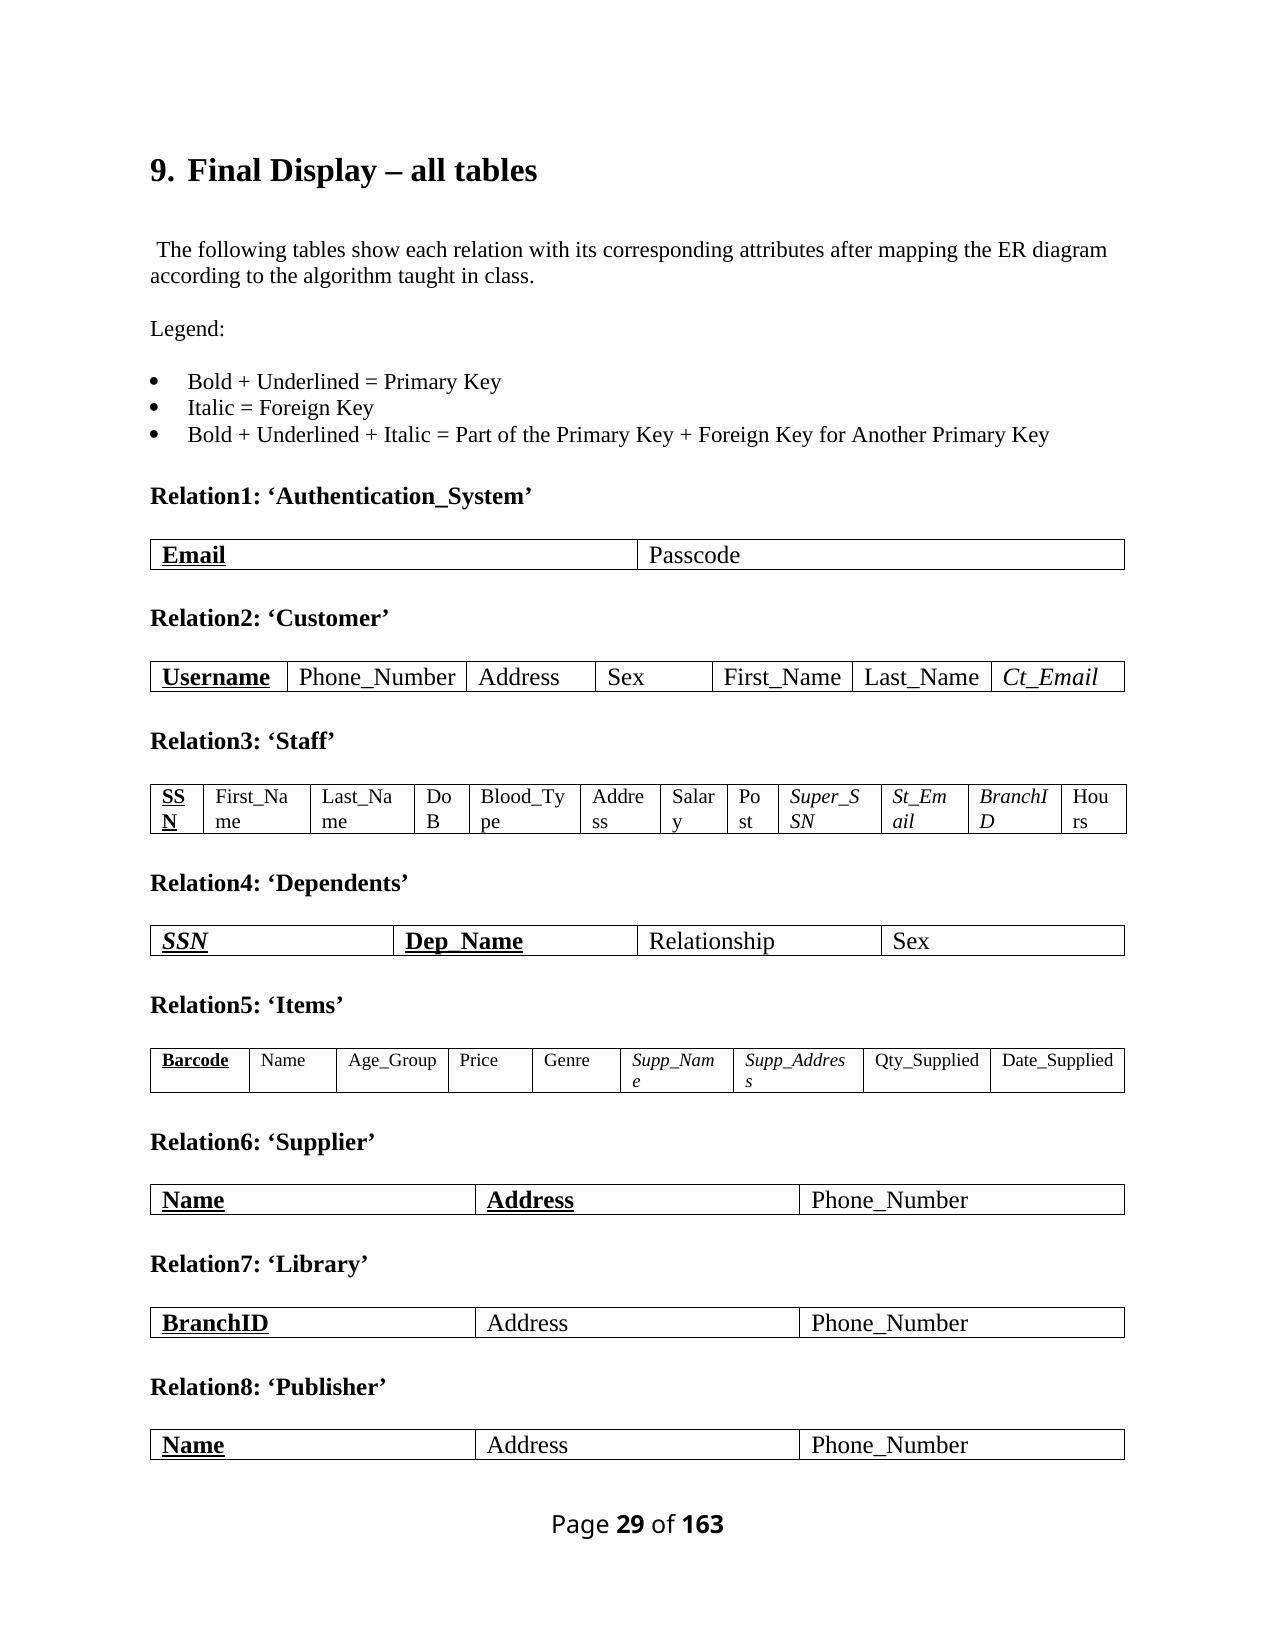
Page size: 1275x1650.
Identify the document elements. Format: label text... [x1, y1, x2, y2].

table_header SSN [151, 785, 203, 833]
table_header Genre [533, 1049, 620, 1092]
table_header Address [476, 1185, 799, 1214]
table_header Address [581, 785, 660, 833]
table_header Phone_Number [800, 1308, 1124, 1337]
table_header Date_Supplied [991, 1049, 1124, 1092]
text Relation7: ‘Library’ [150, 1249, 1125, 1278]
text Relation4: ‘Dependents’ [150, 868, 1125, 896]
table_header BranchID [151, 1308, 475, 1337]
table_header Last_Name [311, 785, 414, 833]
table_header Dep_Name [394, 926, 637, 955]
table_header First_Name [713, 662, 852, 691]
subtitle Final Display – all tables [150, 150, 1125, 188]
table_header BranchID [969, 785, 1061, 833]
table_header Phone_Number [800, 1430, 1124, 1459]
table_header DoB [415, 785, 469, 833]
text Relation1: ‘Authentication_System’ [150, 481, 1125, 510]
table_header Username [151, 662, 287, 691]
text Relation2: ‘Customer’ [150, 603, 1125, 632]
table_header First_Name [204, 785, 310, 833]
list Bold + Underlined = Primary Key [150, 368, 1125, 394]
text Relation3: ‘Staff’ [150, 726, 1125, 755]
table_header Hours [1062, 785, 1126, 833]
table_header Age_Group [337, 1049, 448, 1092]
table_header Passcode [638, 540, 1124, 568]
list Italic = Foreign Key [150, 394, 1125, 421]
table_header Address [476, 1430, 799, 1459]
table_header Salary [661, 785, 727, 833]
table_header SSN [151, 926, 393, 955]
table_header Address [476, 1308, 799, 1337]
text Relation6: ‘Supplier’ [150, 1127, 1125, 1156]
table_header Supp_Name [621, 1049, 733, 1092]
table_header Blood_Type [470, 785, 580, 833]
text Relation5: ‘Items’ [150, 990, 1125, 1019]
table_header Last_Name [853, 662, 991, 691]
table_header Qty_Supplied [864, 1049, 990, 1092]
text Legend: [150, 315, 1125, 342]
table_header Phone_Number [288, 662, 466, 691]
table_header Ct_Email [992, 662, 1124, 691]
text Relation8: ‘Publisher’ [150, 1372, 1125, 1400]
table_header Barcode [151, 1049, 249, 1092]
table_header Name [151, 1185, 475, 1214]
table_header Email [151, 540, 637, 568]
table_header Phone_Number [800, 1185, 1124, 1214]
list Bold + Underlined + Italic = Part of the Primary Key + Foreign Key for Another Primary Key [150, 421, 1125, 447]
table_header Post [728, 785, 778, 833]
table_header Super_SSN [779, 785, 881, 833]
table_header Name [151, 1430, 475, 1459]
table_header Name [250, 1049, 336, 1092]
table_header Price [449, 1049, 532, 1092]
text The following tables show each relation with its corresponding attributes after mapping the ER diagram according to the algorithm taught in class. [150, 236, 1125, 289]
table_header Address [467, 662, 595, 691]
table_header Sex [882, 926, 1124, 955]
table_header Sex [596, 662, 712, 691]
table_header Relationship [638, 926, 881, 955]
table_header Supp_Address [734, 1049, 863, 1092]
table_header St_Email [882, 785, 968, 833]
